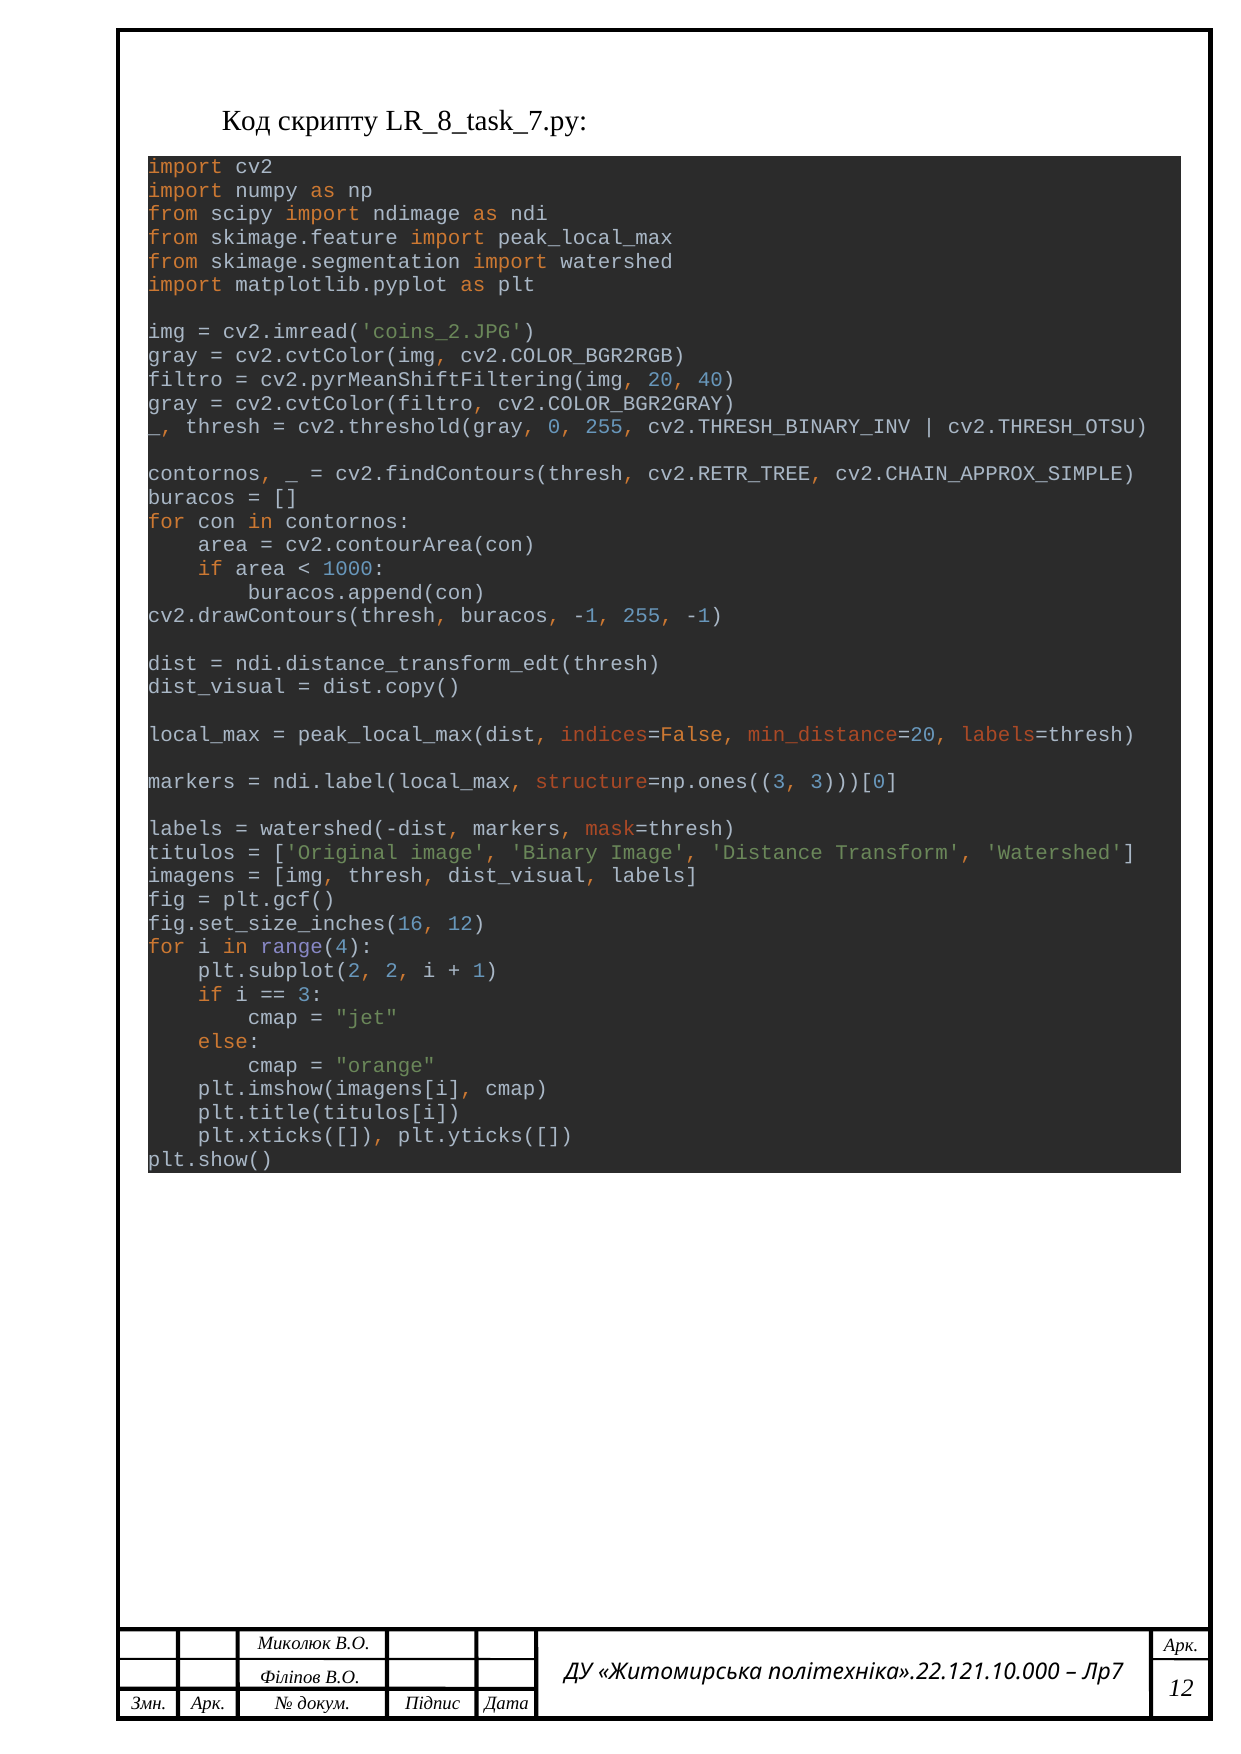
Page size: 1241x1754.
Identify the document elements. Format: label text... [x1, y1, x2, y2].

text Код скрипту LR_8_task_7.py: [148, 103, 1181, 136]
text import cv2 import numpy as np from scipy import ndimage as ndi from skimage.feature import peak_local_max from skimage.segmentation import watershed import matplotlib.pyplot as plt img = cv2.imread('coins_2.JPG') gray = cv2.cvtColor(img, cv2.COLOR_BGR2RGB) filtro = cv2.pyrMeanShiftFiltering(img, 20, 40) gray = cv2.cvtColor(filtro, cv2.COLOR_BGR2GRAY) _, thresh = cv2.threshold(gray, 0, 255, cv2.THRESH_BINARY_INV | cv2.THRESH_OTSU) contornos, _ = cv2.findContours(thresh, cv2.RETR_TREE, cv2.CHAIN_APPROX_SIMPLE) buracos = [] for con in contornos: area = cv2.contourArea(con) if area < 1000: buracos.append(con) cv2.drawContours(thresh, buracos, -1, 255, -1) dist = ndi.distance_transform_edt(thresh) dist_visual = dist.copy() local_max = peak_local_max(dist, indices=False, min_distance=20, labels=thresh) markers = ndi.label(local_max, structure=np.ones((3, 3)))[0] labels = watershed(-dist, markers, mask=thresh) titulos = ['Original image', 'Binary Image', 'Distance Transform', 'Watershed'] imagens = [img, thresh, dist_visual, labels] fig = plt.gcf() fig.set_size_inches(16, 12) for i in range(4): plt.subplot(2, 2, i + 1) if i == 3: cmap = "jet" else: cmap = "orange" plt.imshow(imagens[i], cmap) plt.title(titulos[i]) plt.xticks([]), plt.yticks([]) plt.show() [148, 156, 1181, 1173]
